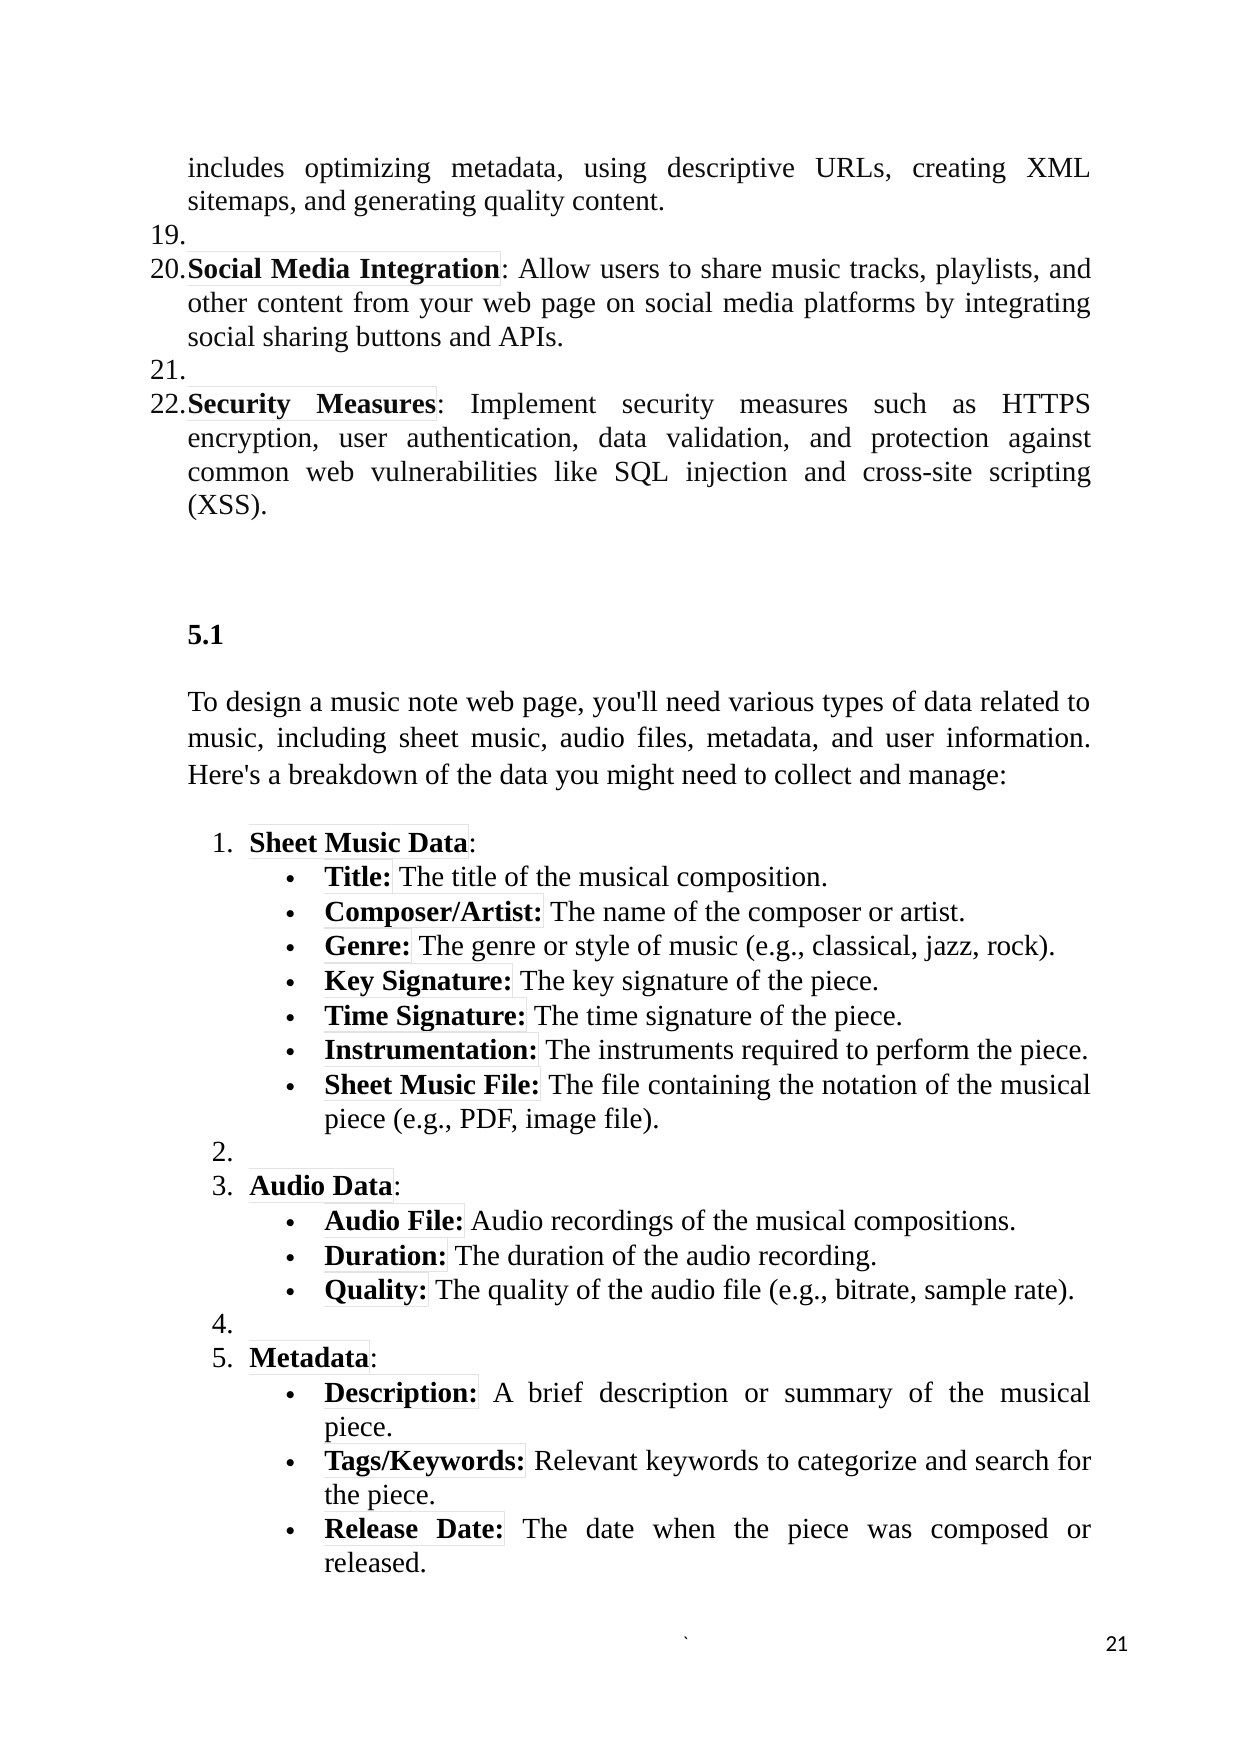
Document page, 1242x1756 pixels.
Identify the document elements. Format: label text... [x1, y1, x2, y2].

list Audio Data: [212, 1168, 393, 1202]
list Quality: The quality of the audio file (e.g., bitrate, sample rate). [287, 1272, 428, 1306]
list Sheet Music Data: [469, 824, 1092, 859]
list Metadata: [370, 1340, 1092, 1374]
list Description: A brief description or summary of the musical piece. [287, 1374, 1092, 1442]
list Composer/Artist: The name of the composer or artist. [544, 893, 1092, 928]
list Key Signature: The key signature of the piece. [287, 962, 512, 997]
list Social Media Integration: Allow users to share music tracks, playlists, and other content from your web page on social media platforms by integrating social sharing buttons and APIs. [150, 251, 1092, 352]
list Metadata: [212, 1340, 369, 1374]
list Title: The title of the musical composition. [393, 859, 1092, 893]
list Genre: The genre or style of music (e.g., classical, jazz, rock). [412, 928, 1092, 962]
text To design a music note web page, you'll need various types of data related to music, including sheet music, audio files, metadata, and user information. Here's a breakdown of the data you might need to collect and manage: [187, 684, 1092, 790]
list Audio File: Audio recordings of the musical compositions. [287, 1203, 464, 1237]
list Tags/Keywords: Relevant keywords to categorize and search for the piece. [287, 1442, 1092, 1511]
list Title: The title of the musical composition. [287, 859, 392, 893]
list Sheet Music File: The file containing the notation of the musical piece (e.g., PDF, image file). [287, 1066, 1092, 1134]
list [150, 150, 1092, 217]
text 5.1 [187, 617, 1092, 651]
list Quality: The quality of the audio file (e.g., bitrate, sample rate). [429, 1272, 1092, 1306]
list Key Signature: The key signature of the piece. [513, 962, 1092, 997]
list Sheet Music Data: [212, 824, 468, 859]
list Composer/Artist: The name of the composer or artist. [287, 893, 543, 928]
list Instrumentation: The instruments required to perform the piece. [287, 1032, 538, 1066]
list Time Signature: The time signature of the piece. [527, 997, 1092, 1032]
list Duration: The duration of the audio recording. [448, 1237, 1092, 1272]
list Genre: The genre or style of music (e.g., classical, jazz, rock). [287, 928, 411, 962]
list Duration: The duration of the audio recording. [287, 1237, 447, 1272]
list Instrumentation: The instruments required to perform the piece. [539, 1032, 1092, 1066]
list Security Measures: Implement security measures such as HTTPS encryption, user authentication, data validation, and protection against common web vulnerabilities like SQL injection and cross-site scripting (XSS). [150, 386, 1092, 521]
list Audio File: Audio recordings of the musical compositions. [465, 1202, 1092, 1237]
list Audio Data: [394, 1168, 1092, 1202]
list Time Signature: The time signature of the piece. [287, 997, 526, 1032]
list Release Date: The date when the piece was composed or released. [287, 1511, 1092, 1579]
